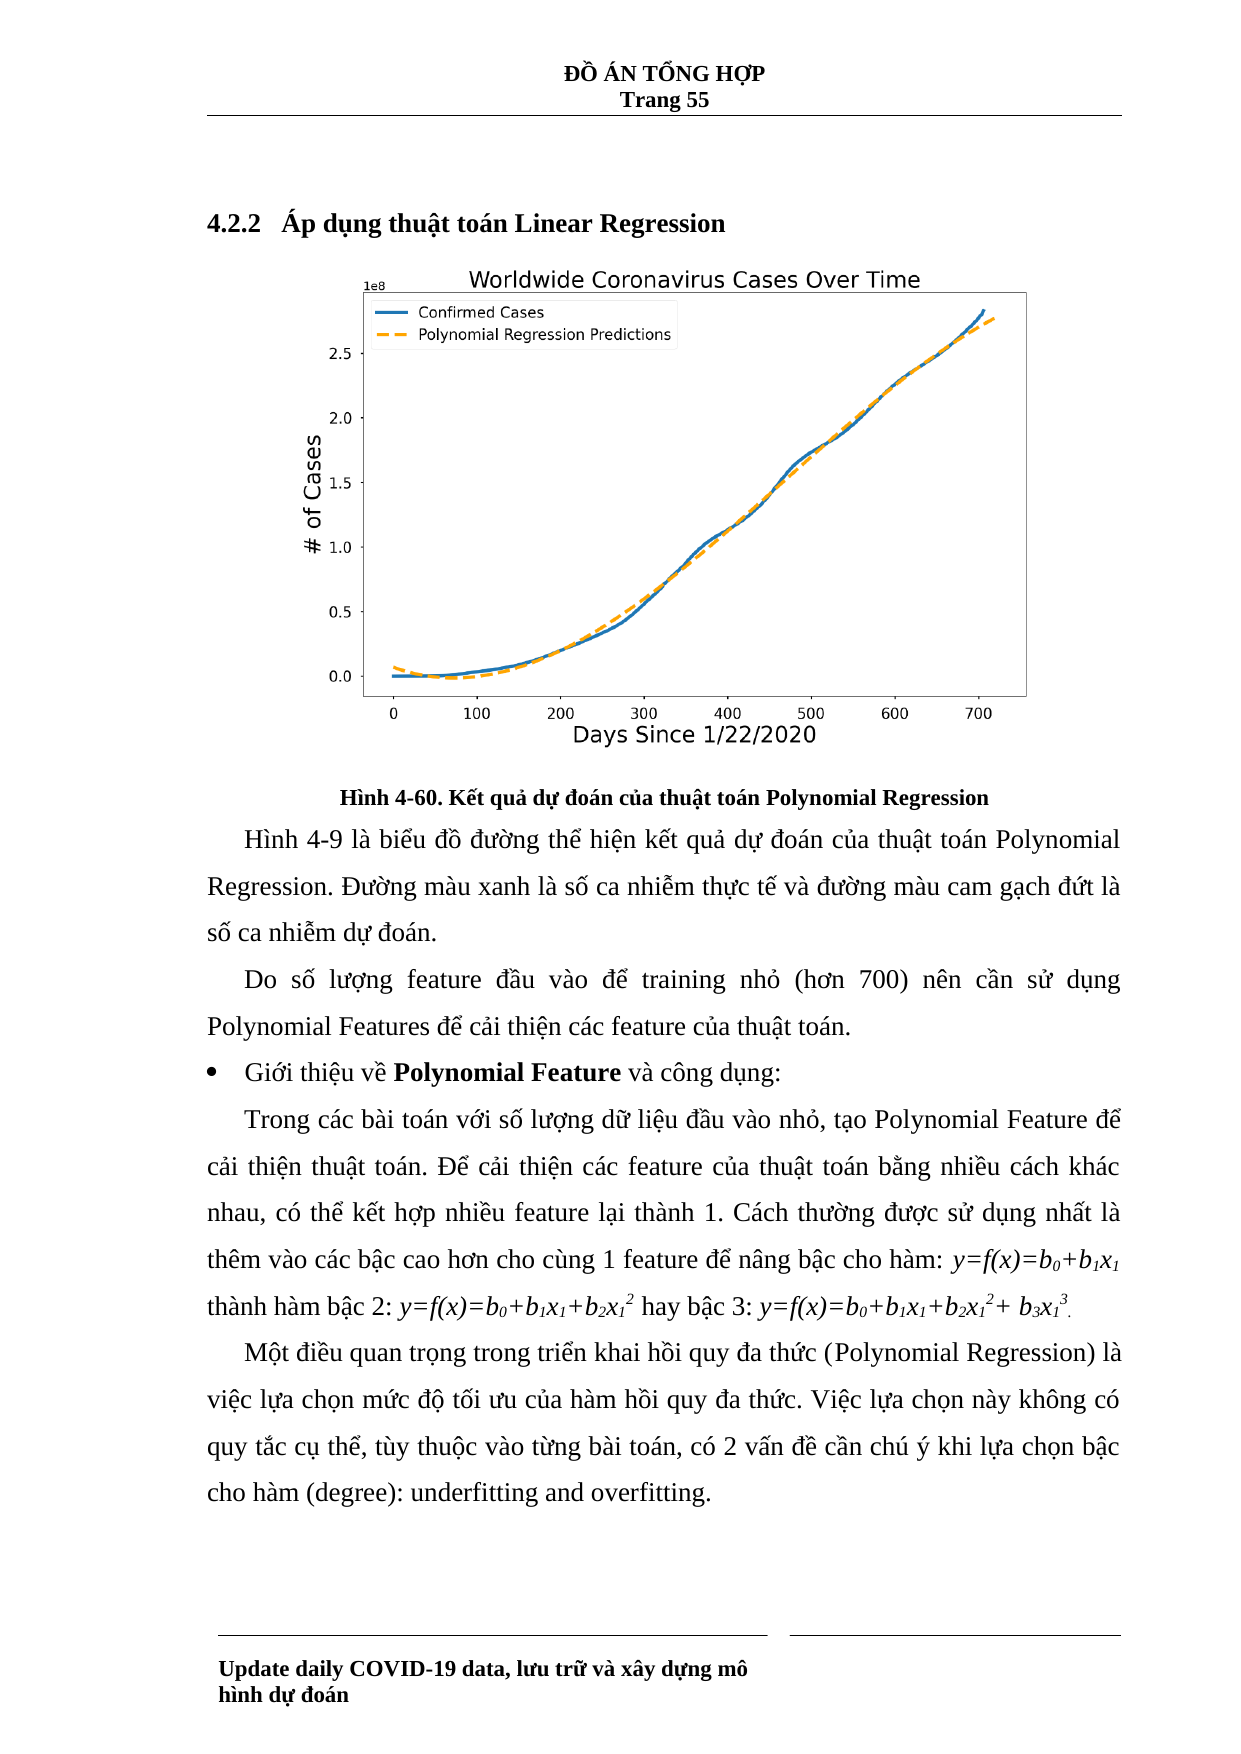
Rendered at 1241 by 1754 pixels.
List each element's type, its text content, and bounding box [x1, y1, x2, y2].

subtitle Áp dụng thuật toán Linear Regression [207, 207, 1122, 238]
text Trong các bài toán với số lượng dữ liệu đầu vào nhỏ, tạo Polynomial Feature để cải thiện thuật toán. Để cải thiện các feature của thuật toán bằng nhiều cách khác nhau, có thể kết hợp nhiều feature lại thành 1. Cách thường được sử dụng nhất là thêm vào các bậc cao hơn cho cùng 1 feature để nâng bậc cho hàm: y=f(x)=b0+b1x1 thành hàm bậc 2: y=f(x)=b0+b1x1+b2x12 hay bậc 3: y=f(x)=b0+b1x1+b2x12+ b3x13. [207, 1103, 1122, 1321]
list Giới thiệu về Polynomial Feature và công dụng: [207, 1056, 1122, 1088]
picture [298, 266, 1031, 752]
text Do số lượng feature đầu vào để training nhỏ (hơn 700) nên cần sử dụng Polynomial Features để cải thiện các feature của thuật toán. [207, 963, 1122, 1041]
text Một điều quan trọng trong triển khai hồi quy đa thức (Polynomial Regression) là việc lựa chọn mức độ tối ưu của hàm hồi quy đa thức. Việc lựa chọn này không có quy tắc cụ thể, tùy thuộc vào từng bài toán, có 2 vấn đề cần chú ý khi lựa chọn bậc cho hàm (degree): underfitting and overfitting. [207, 1337, 1122, 1508]
text Hình 4-9 là biểu đồ đường thể hiện kết quả dự đoán của thuật toán Polynomial Regression. Đường màu xanh là số ca nhiễm thực tế và đường màu cam gạch đứt là số ca nhiễm dự đoán. [207, 823, 1122, 947]
